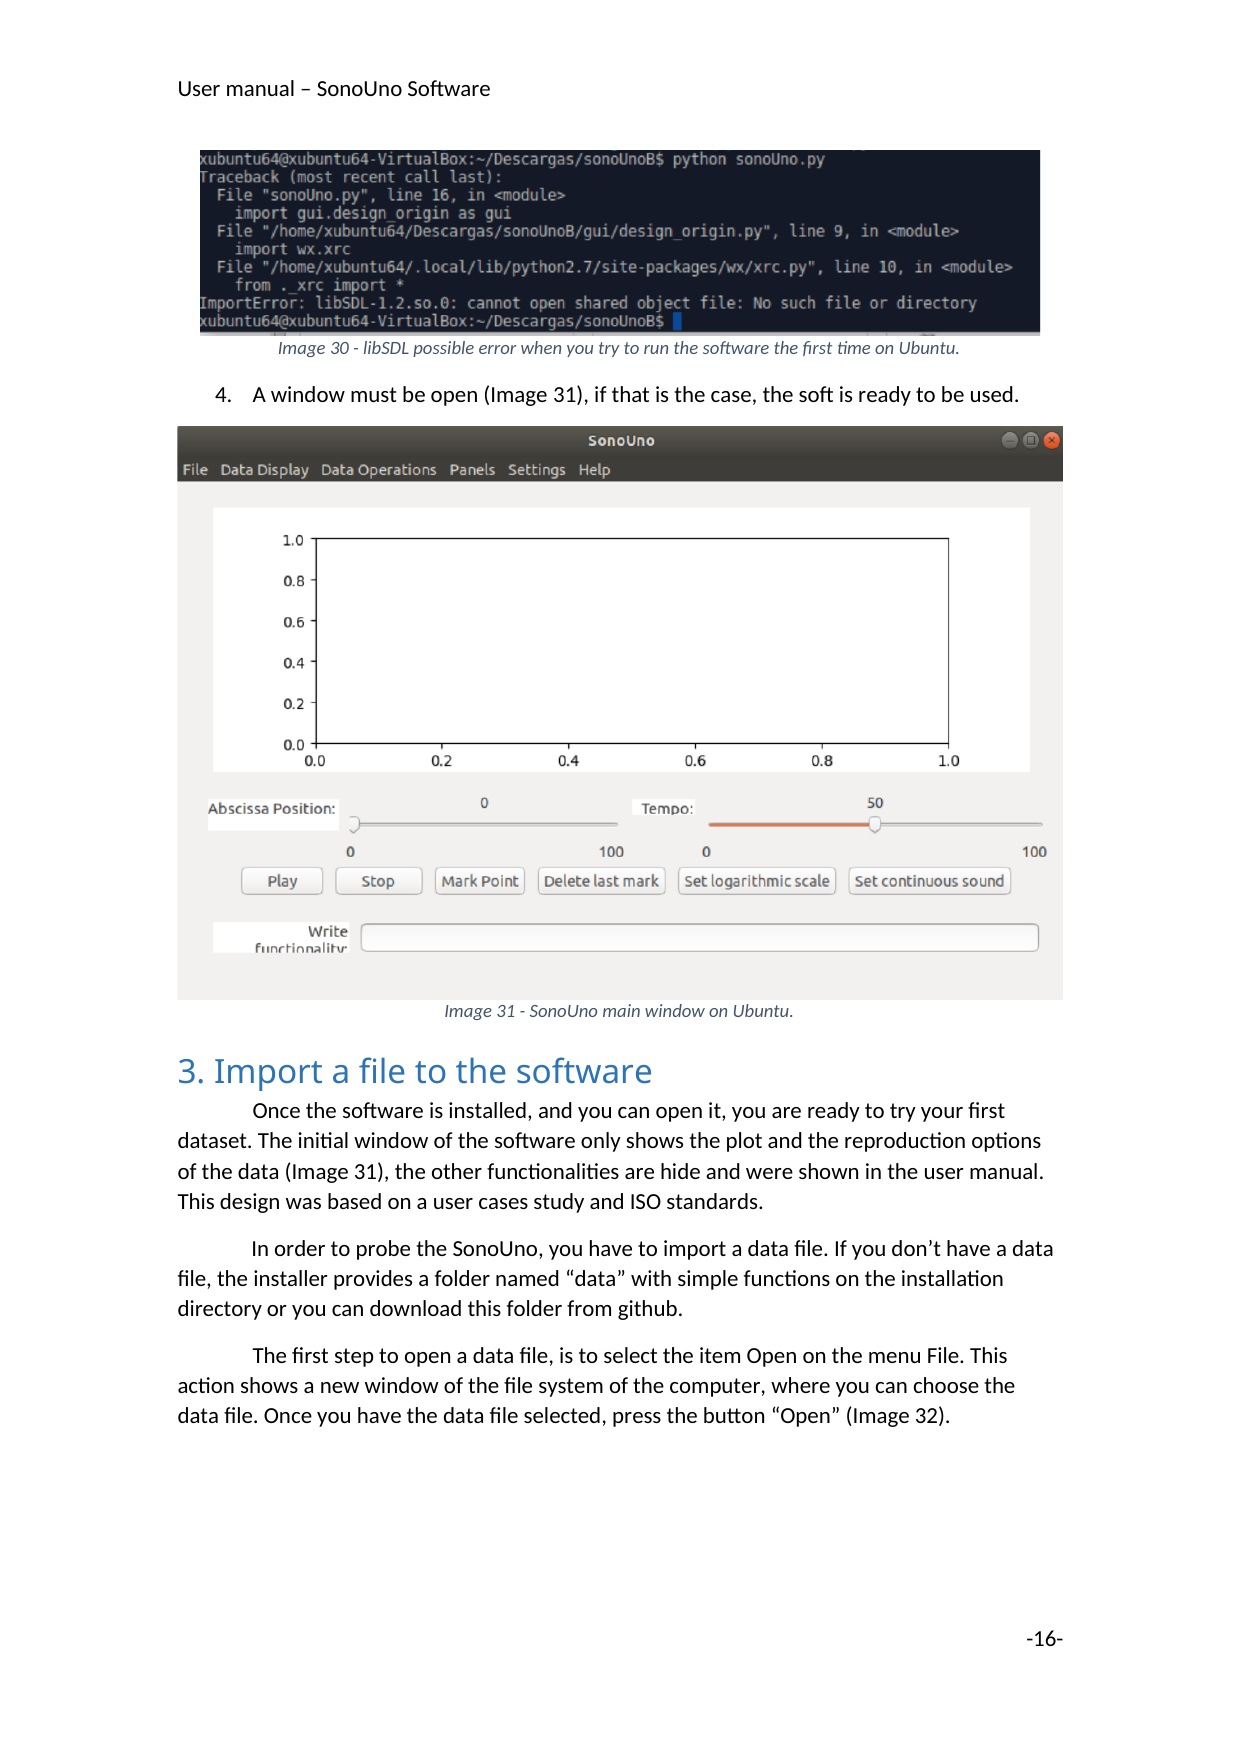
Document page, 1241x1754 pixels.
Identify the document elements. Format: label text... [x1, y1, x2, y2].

text Image 31 - SonoUno main window on Ubuntu. [177, 1000, 1063, 1022]
text The first step to open a data file, is to select the item Open on the menu File. This action shows a new window of the file system of the computer, where you can choose the data file. Once you have the data file selected, press the button “Open” (Image 32). [177, 1341, 1063, 1429]
picture [199, 147, 1041, 336]
text Image 30 - libSDL possible error when you try to run the software the first time on Ubuntu. [177, 336, 1063, 359]
picture [177, 426, 1063, 1000]
text In order to probe the SonoUno, you have to import a data file. If you don’t have a data file, the installer provides a folder named “data” with simple functions on the installation directory or you can download this folder from github. [177, 1234, 1063, 1322]
list A window must be open (Image 31), if that is the case, the soft is ready to be used. [215, 380, 1063, 408]
text Once the software is installed, and you can open it, you are ready to try your first dataset. The initial window of the software only shows the plot and the reproduction options of the data (Image 31), the other functionalities are hide and were shown in the user manual. This design was based on a user cases study and ISO standards. [177, 1096, 1063, 1215]
subtitle 3. Import a file to the software [177, 1047, 1063, 1093]
